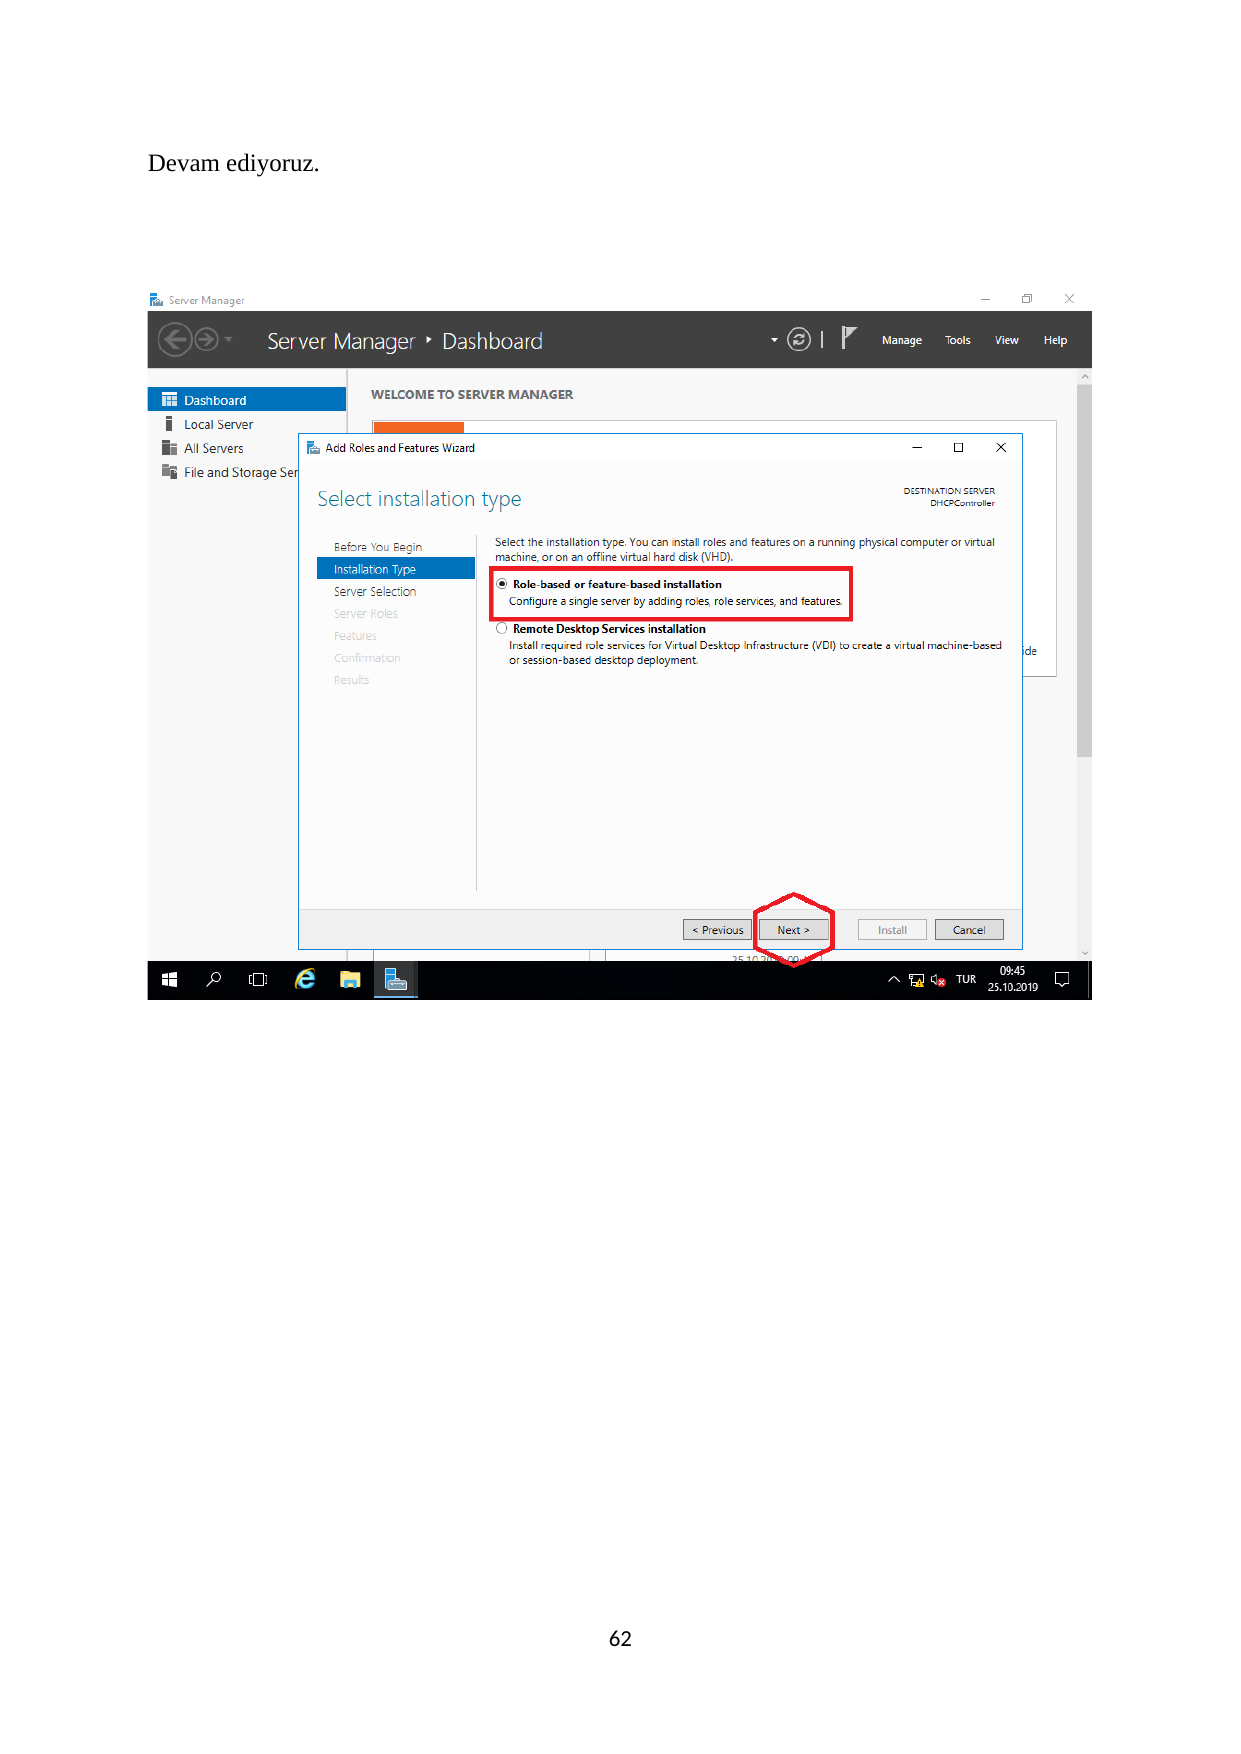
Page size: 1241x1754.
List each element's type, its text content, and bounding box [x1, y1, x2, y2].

picture [147, 290, 1092, 1000]
text Devam ediyoruz. [148, 148, 1093, 176]
